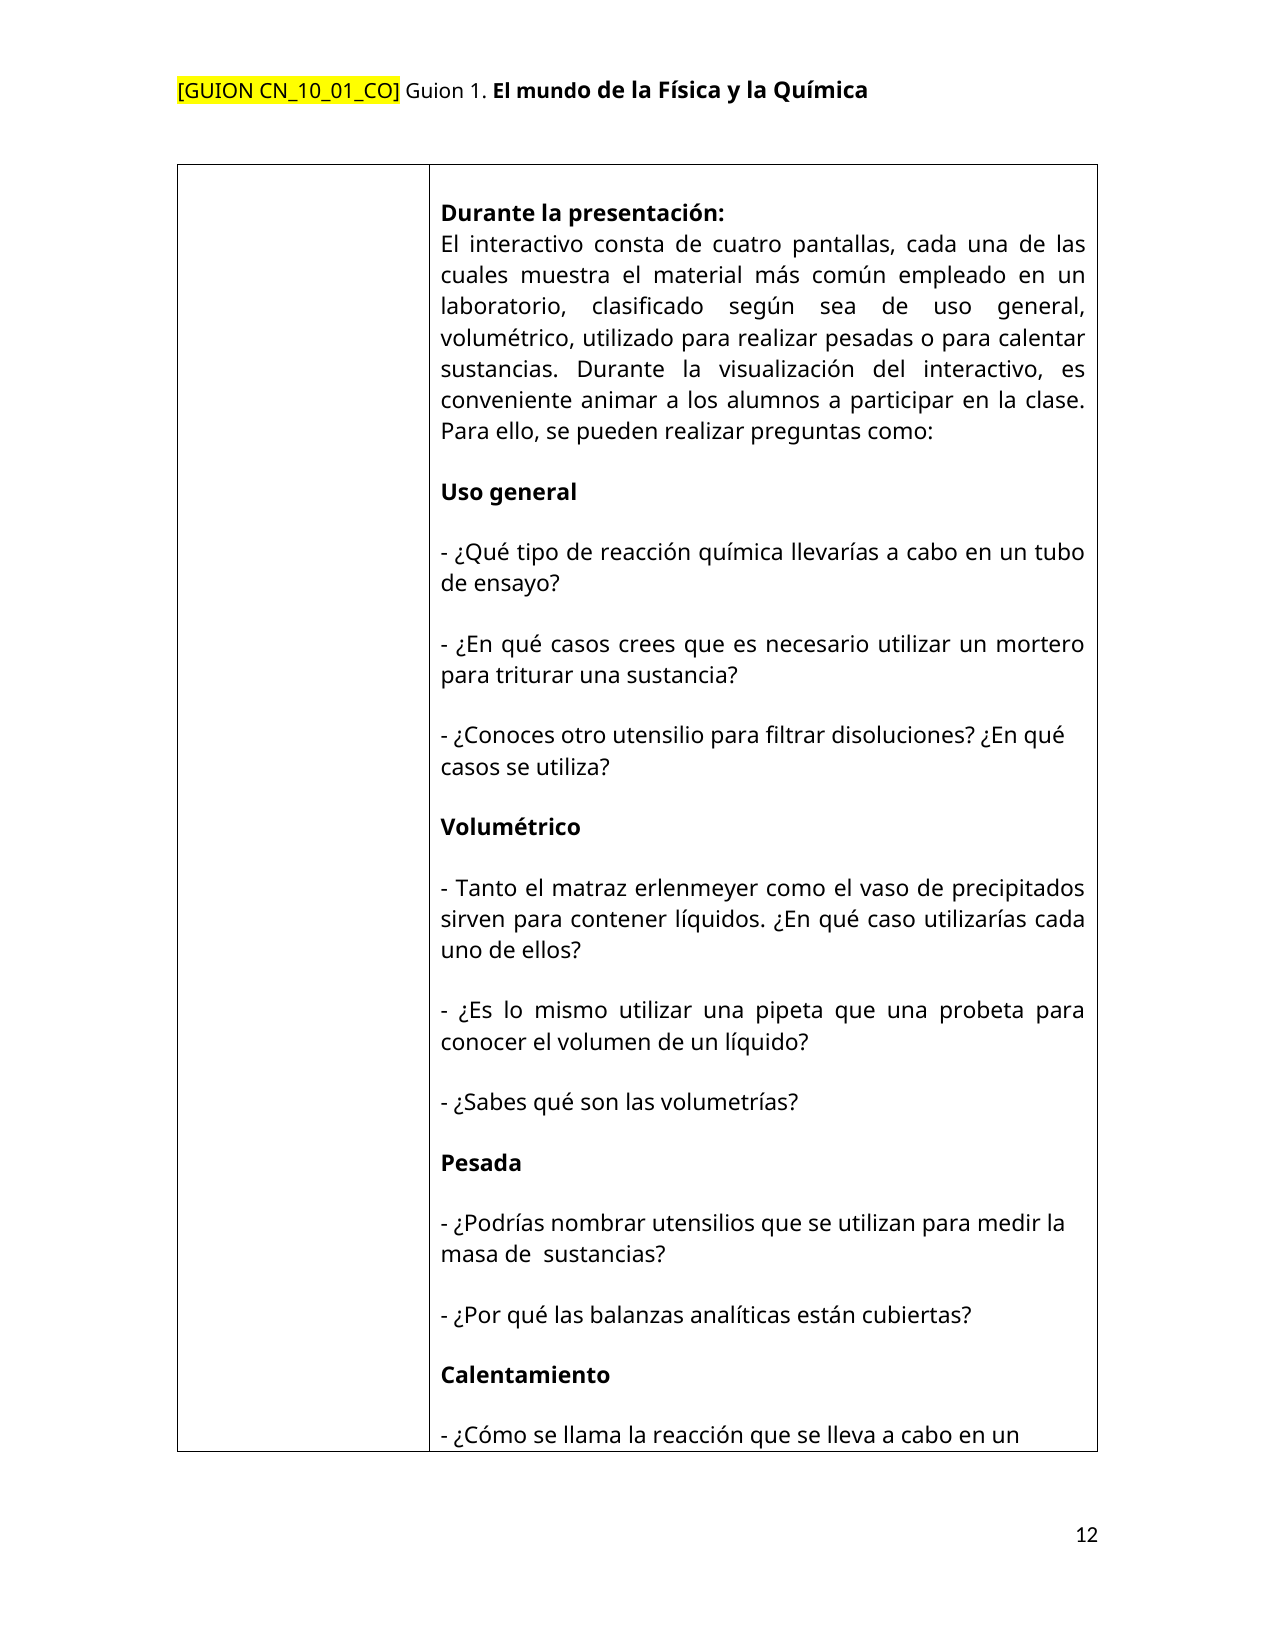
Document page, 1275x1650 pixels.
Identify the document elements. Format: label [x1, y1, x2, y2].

table_cell [178, 165, 429, 1451]
table_cell [430, 165, 1097, 1451]
